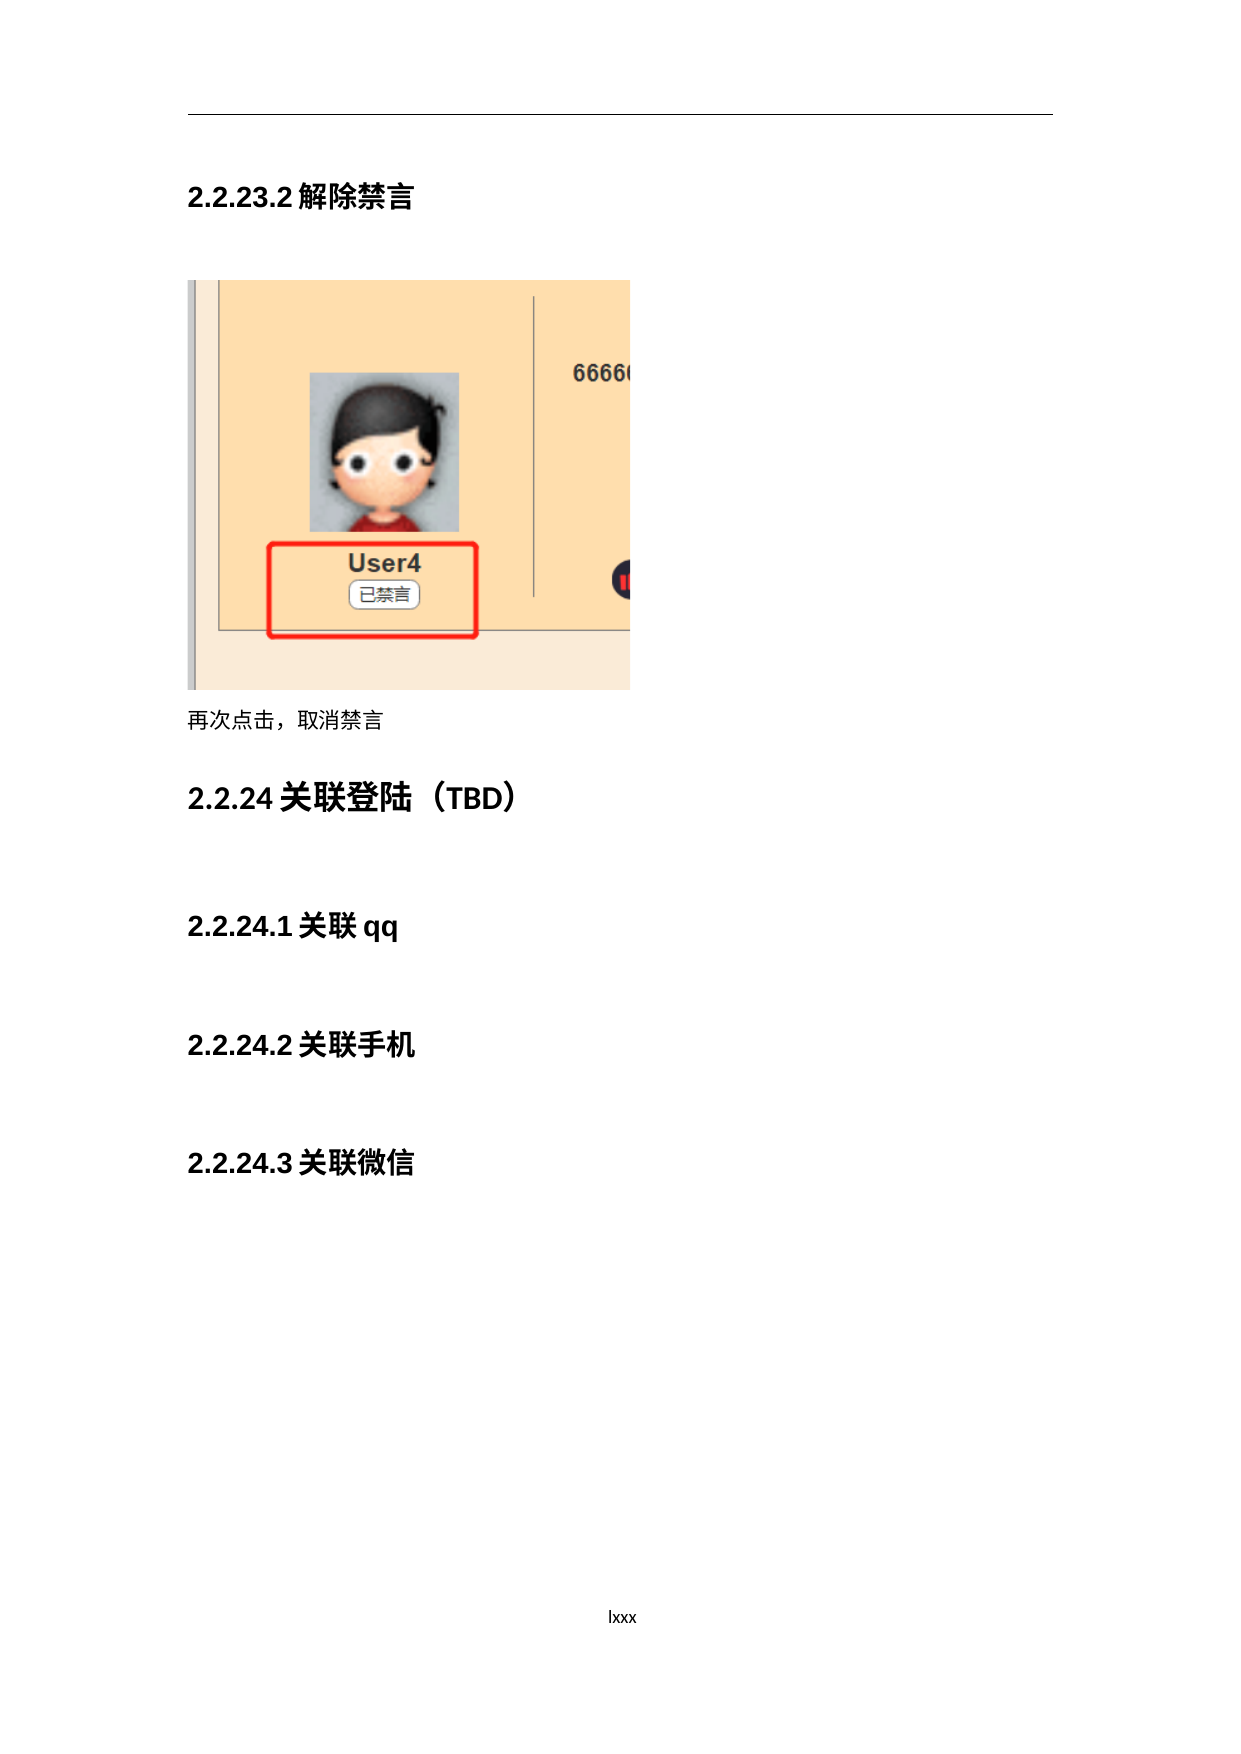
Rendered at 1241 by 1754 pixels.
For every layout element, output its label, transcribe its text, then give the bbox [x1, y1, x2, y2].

subtitle 2.2.24.1关联qq [187, 891, 1053, 956]
picture [187, 280, 630, 690]
subtitle 2.2.24关联登陆（TBD） [187, 762, 1053, 827]
subtitle 2.2.23.2解除禁言 [187, 162, 1053, 227]
subtitle 2.2.24.3关联微信 [187, 1128, 1053, 1193]
subtitle 2.2.24.2关联手机 [187, 1010, 1053, 1075]
text 再次点击，取消禁言 [187, 703, 1053, 735]
